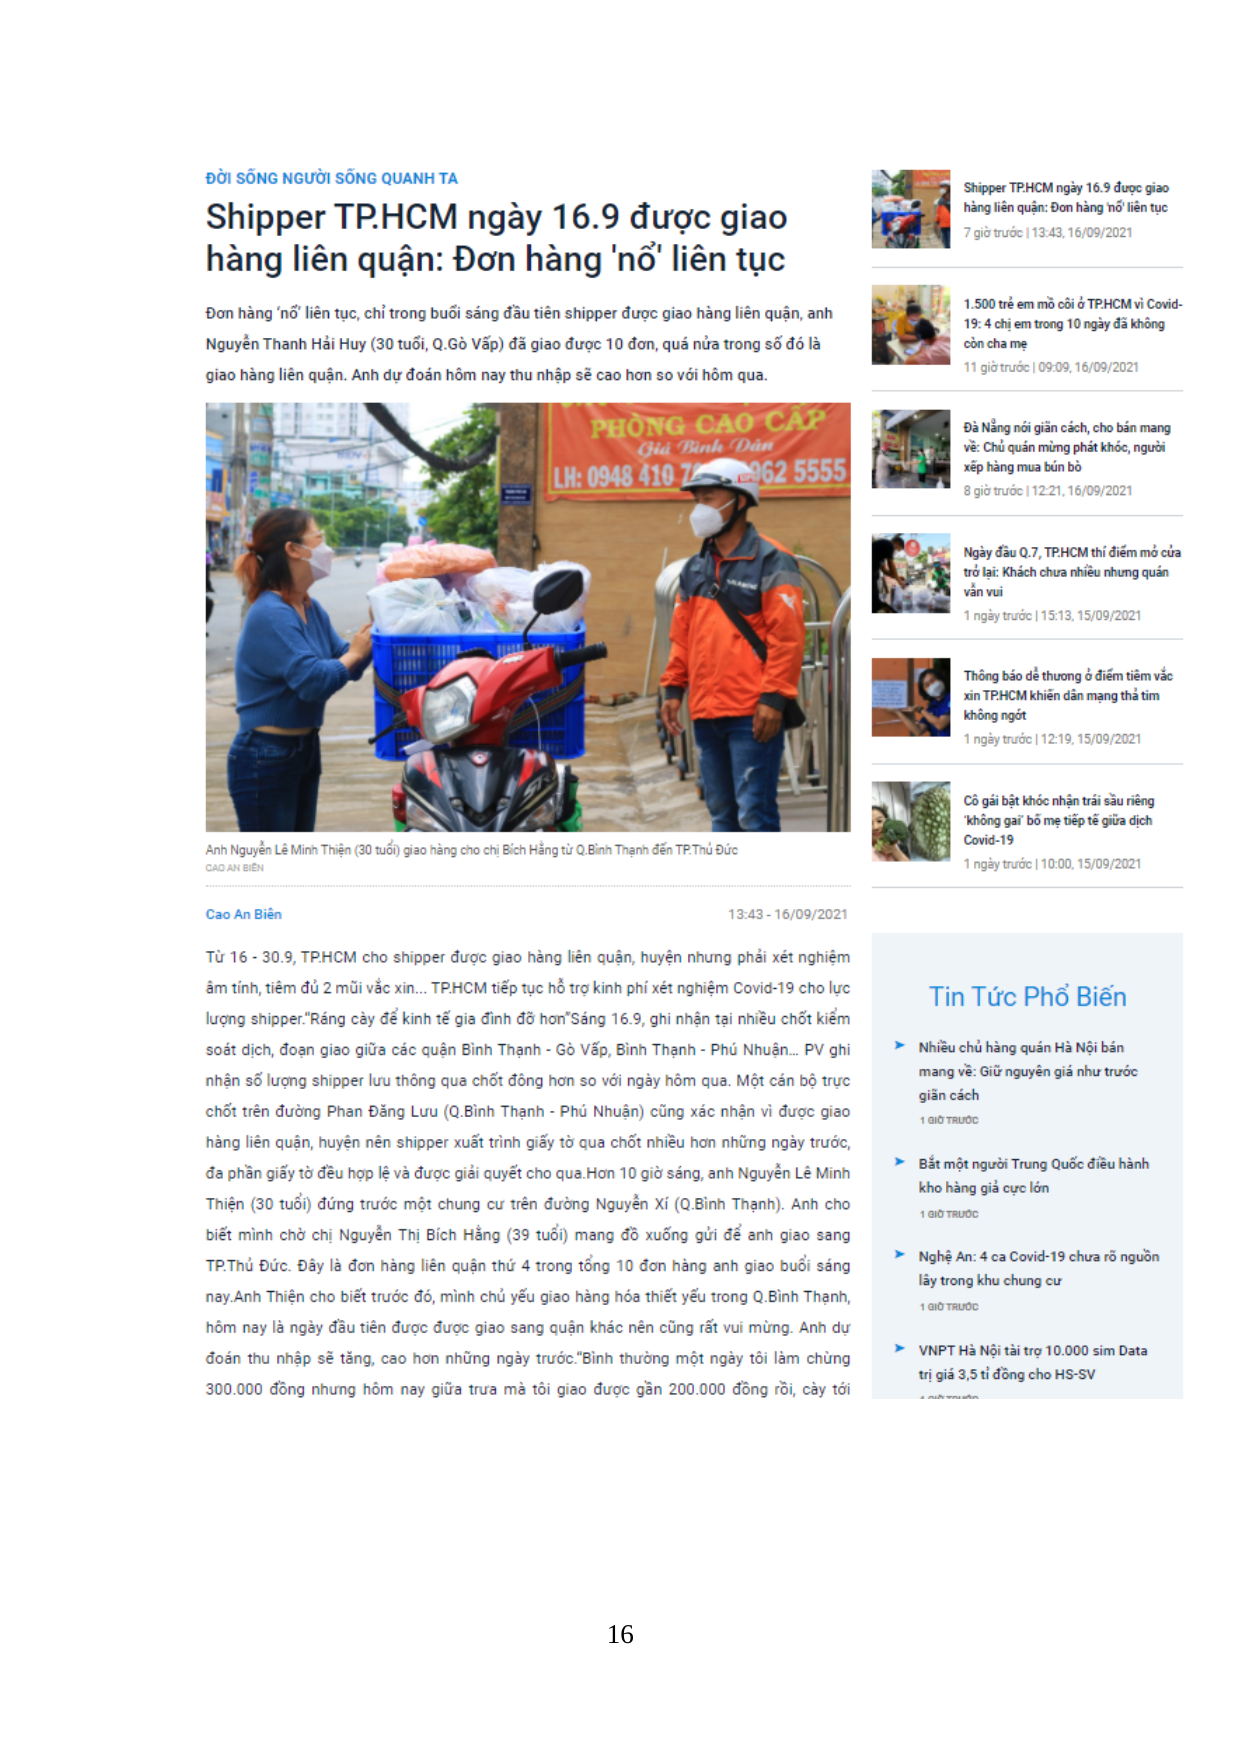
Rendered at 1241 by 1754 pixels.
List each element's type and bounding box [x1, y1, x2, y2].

picture [178, 150, 1203, 1399]
